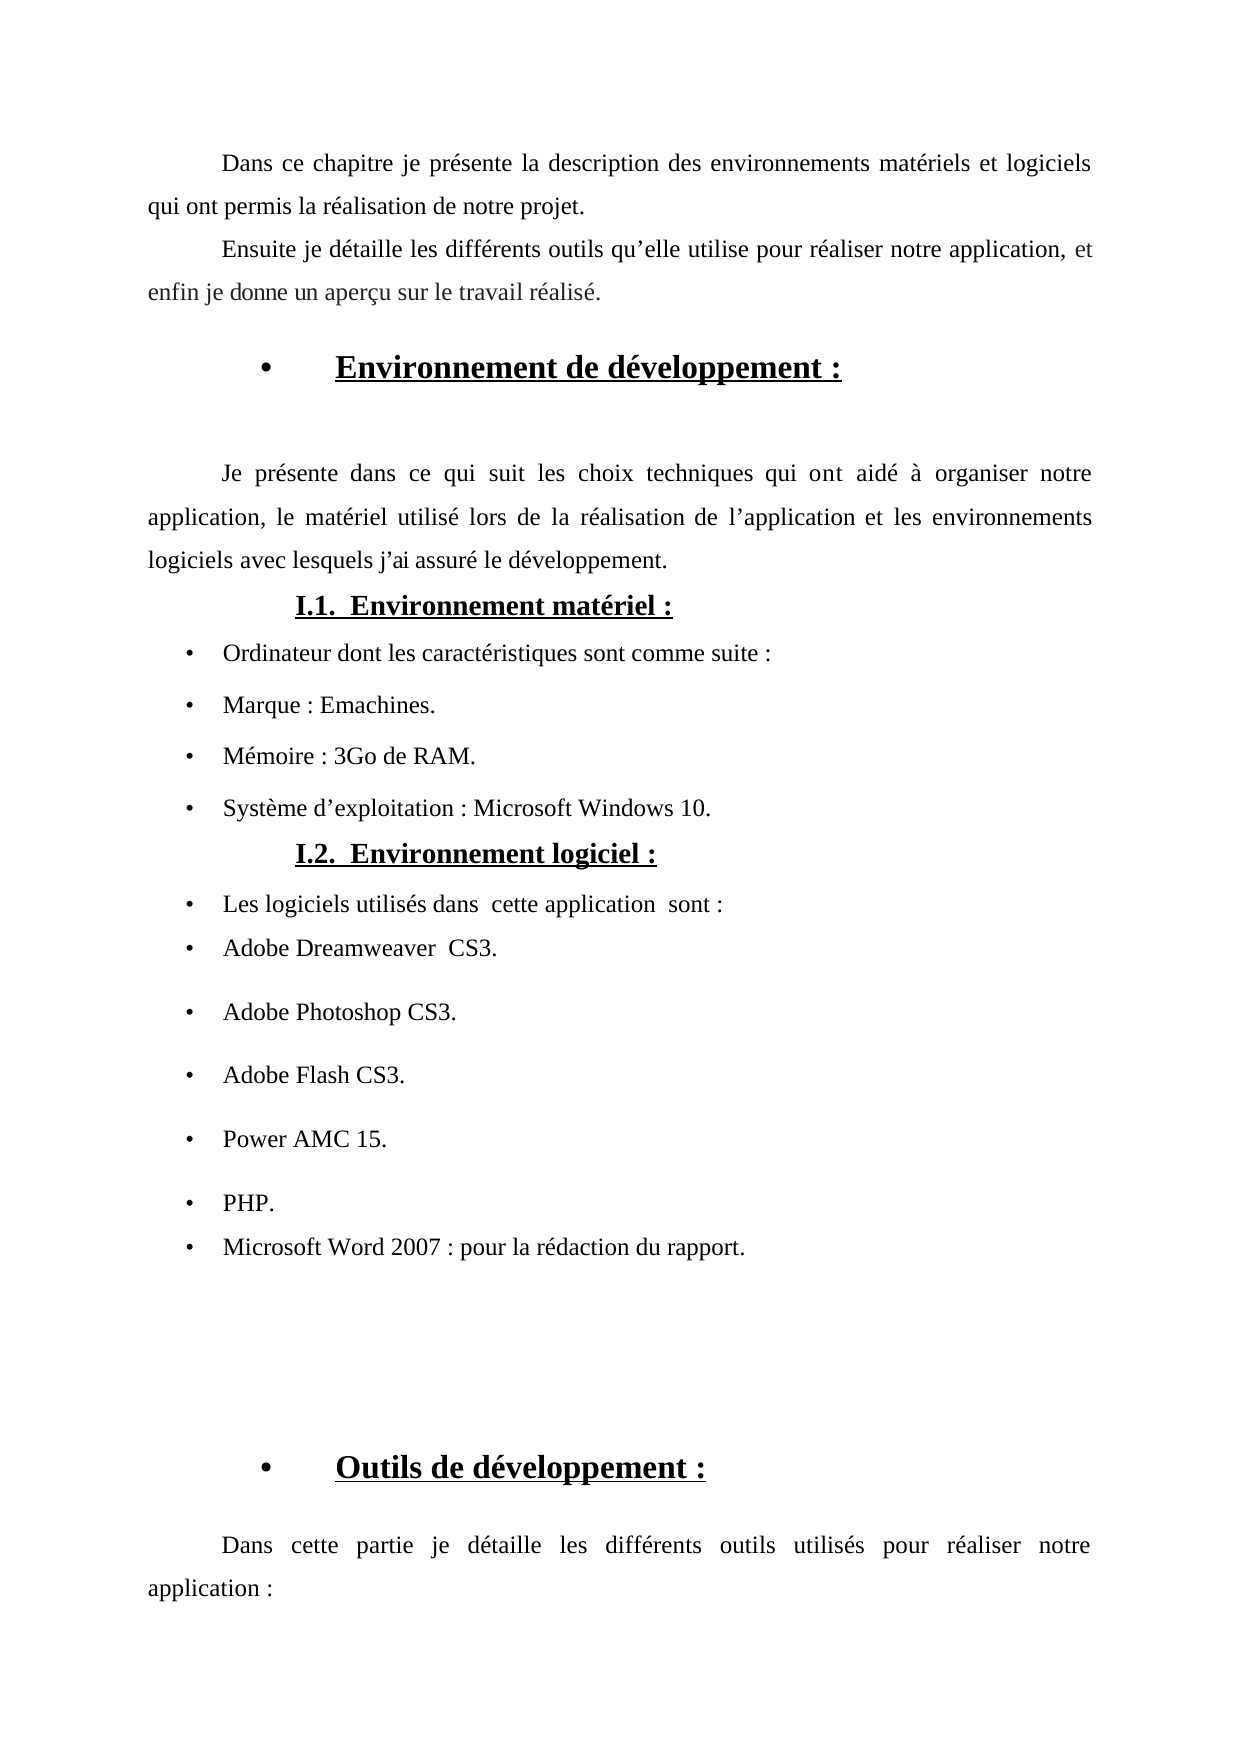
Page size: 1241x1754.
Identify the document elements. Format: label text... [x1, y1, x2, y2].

text Je présente dans ce qui suit les choix techniques qui ont aidé à organiser notre application, le matériel utilisé lors de la réalisation de l’application et les environnements logiciels avec lesquels j’ai assuré le développement. [148, 458, 1093, 573]
list PHP. [185, 1188, 1093, 1217]
list Mémoire : 3Go de RAM. [185, 741, 1093, 770]
text Dans ce chapitre je présente la description des environnements matériels et logiciels qui ont permis la réalisation de notre projet. [148, 148, 1093, 219]
list Microsoft Word 2007 : pour la rédaction du rapport. [185, 1232, 1093, 1260]
list Système d’exploitation : Microsoft Windows 10. [185, 793, 1093, 822]
list Adobe Dreamweaver CS3. [185, 933, 1093, 961]
text Ensuite je détaille les différents outils qu’elle utilise pour réaliser notre application, et enfin je donne un aperçu sur le travail réalisé. [148, 234, 1093, 306]
text I.2. Environnement logiciel : [221, 836, 1093, 870]
text Dans cette partie je détaille les différents outils utilisés pour réaliser notre application : [148, 1530, 1093, 1602]
list Les logiciels utilisés dans cette application sont : [185, 889, 1093, 918]
list Adobe Photoshop CS3. [185, 997, 1093, 1025]
text I.1. Environnement matériel : [221, 588, 1093, 621]
list Environnement de développement : [260, 347, 1093, 385]
list Adobe Flash CS3. [185, 1061, 1093, 1089]
list Ordinateur dont les caractéristiques sont comme suite : [185, 638, 1093, 667]
list Power AMC 15. [185, 1124, 1093, 1153]
list Outils de développement : [260, 1447, 1093, 1486]
list Marque : Emachines. [185, 690, 1093, 718]
